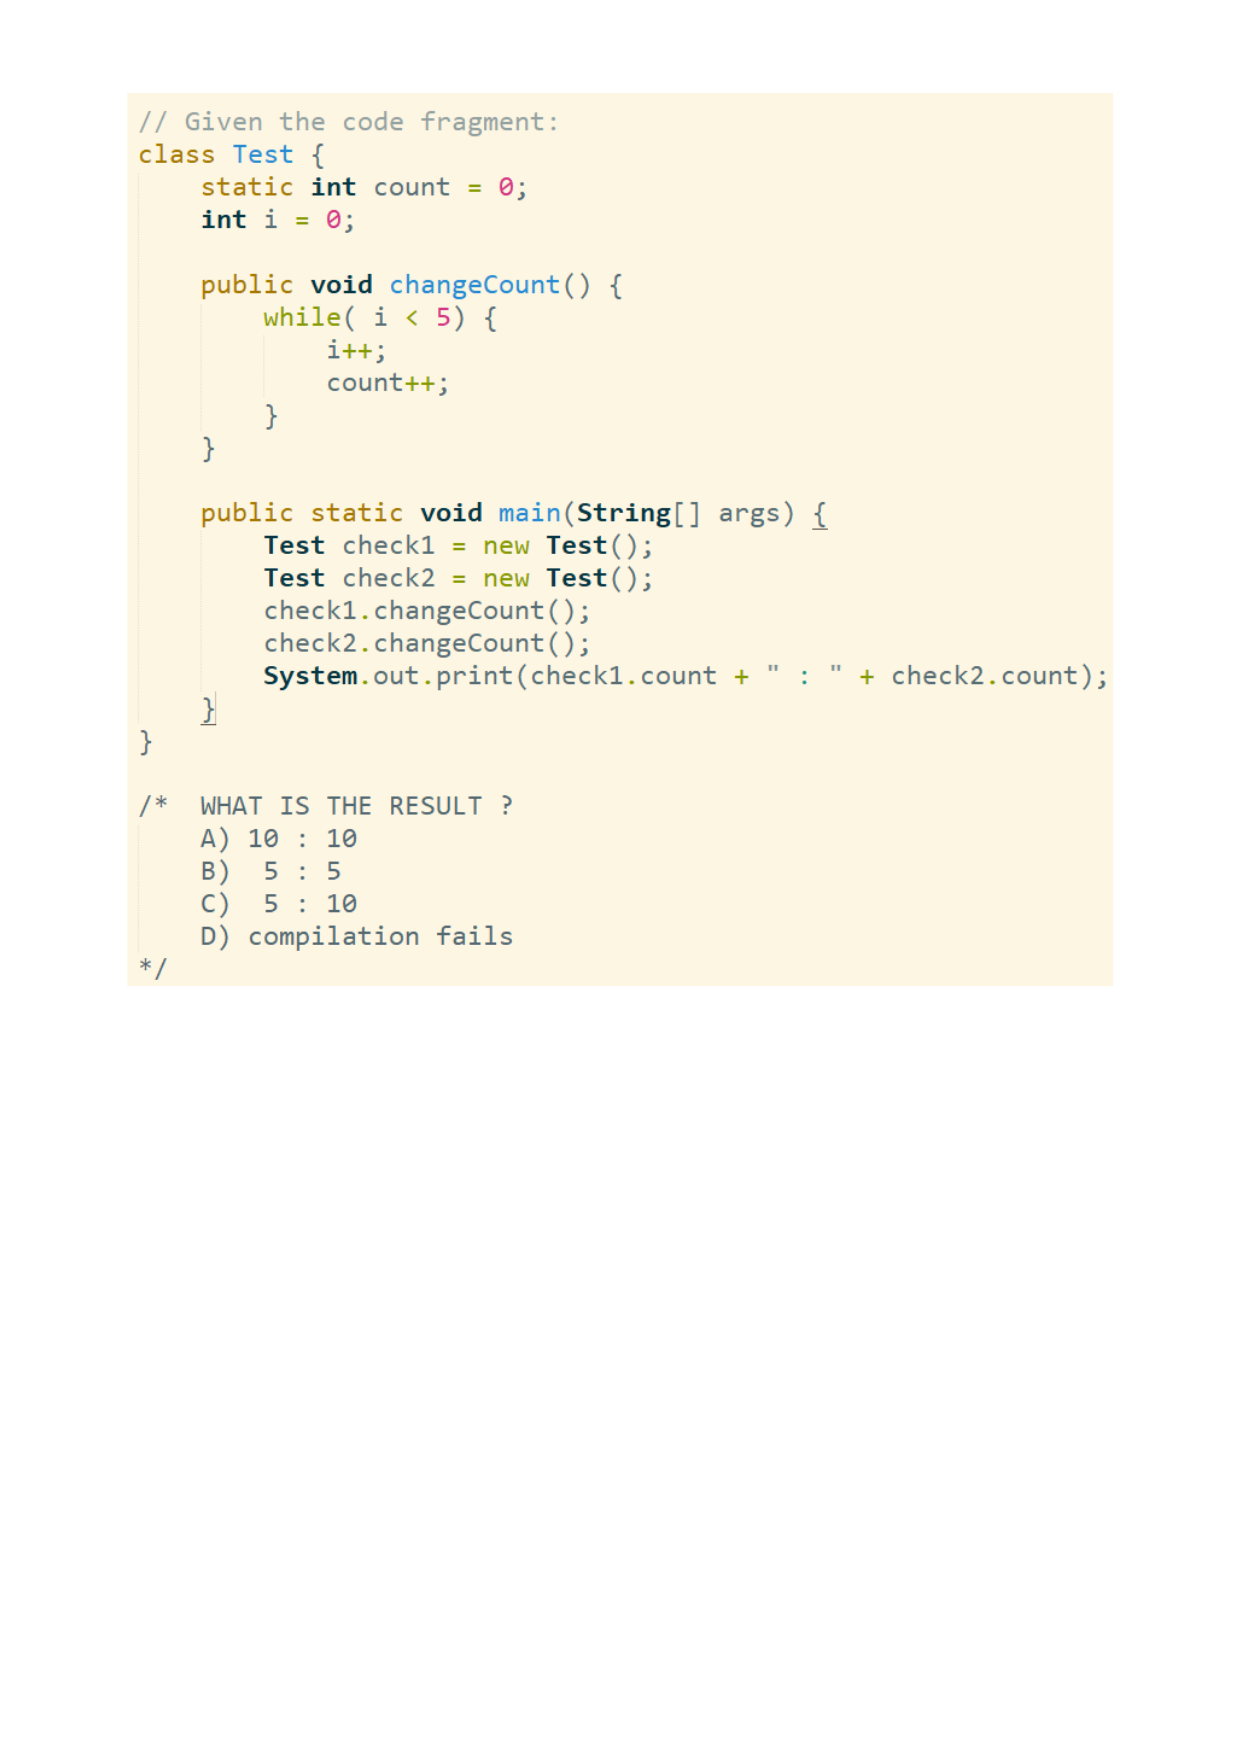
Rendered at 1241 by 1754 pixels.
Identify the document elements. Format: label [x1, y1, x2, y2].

picture [127, 93, 1114, 986]
